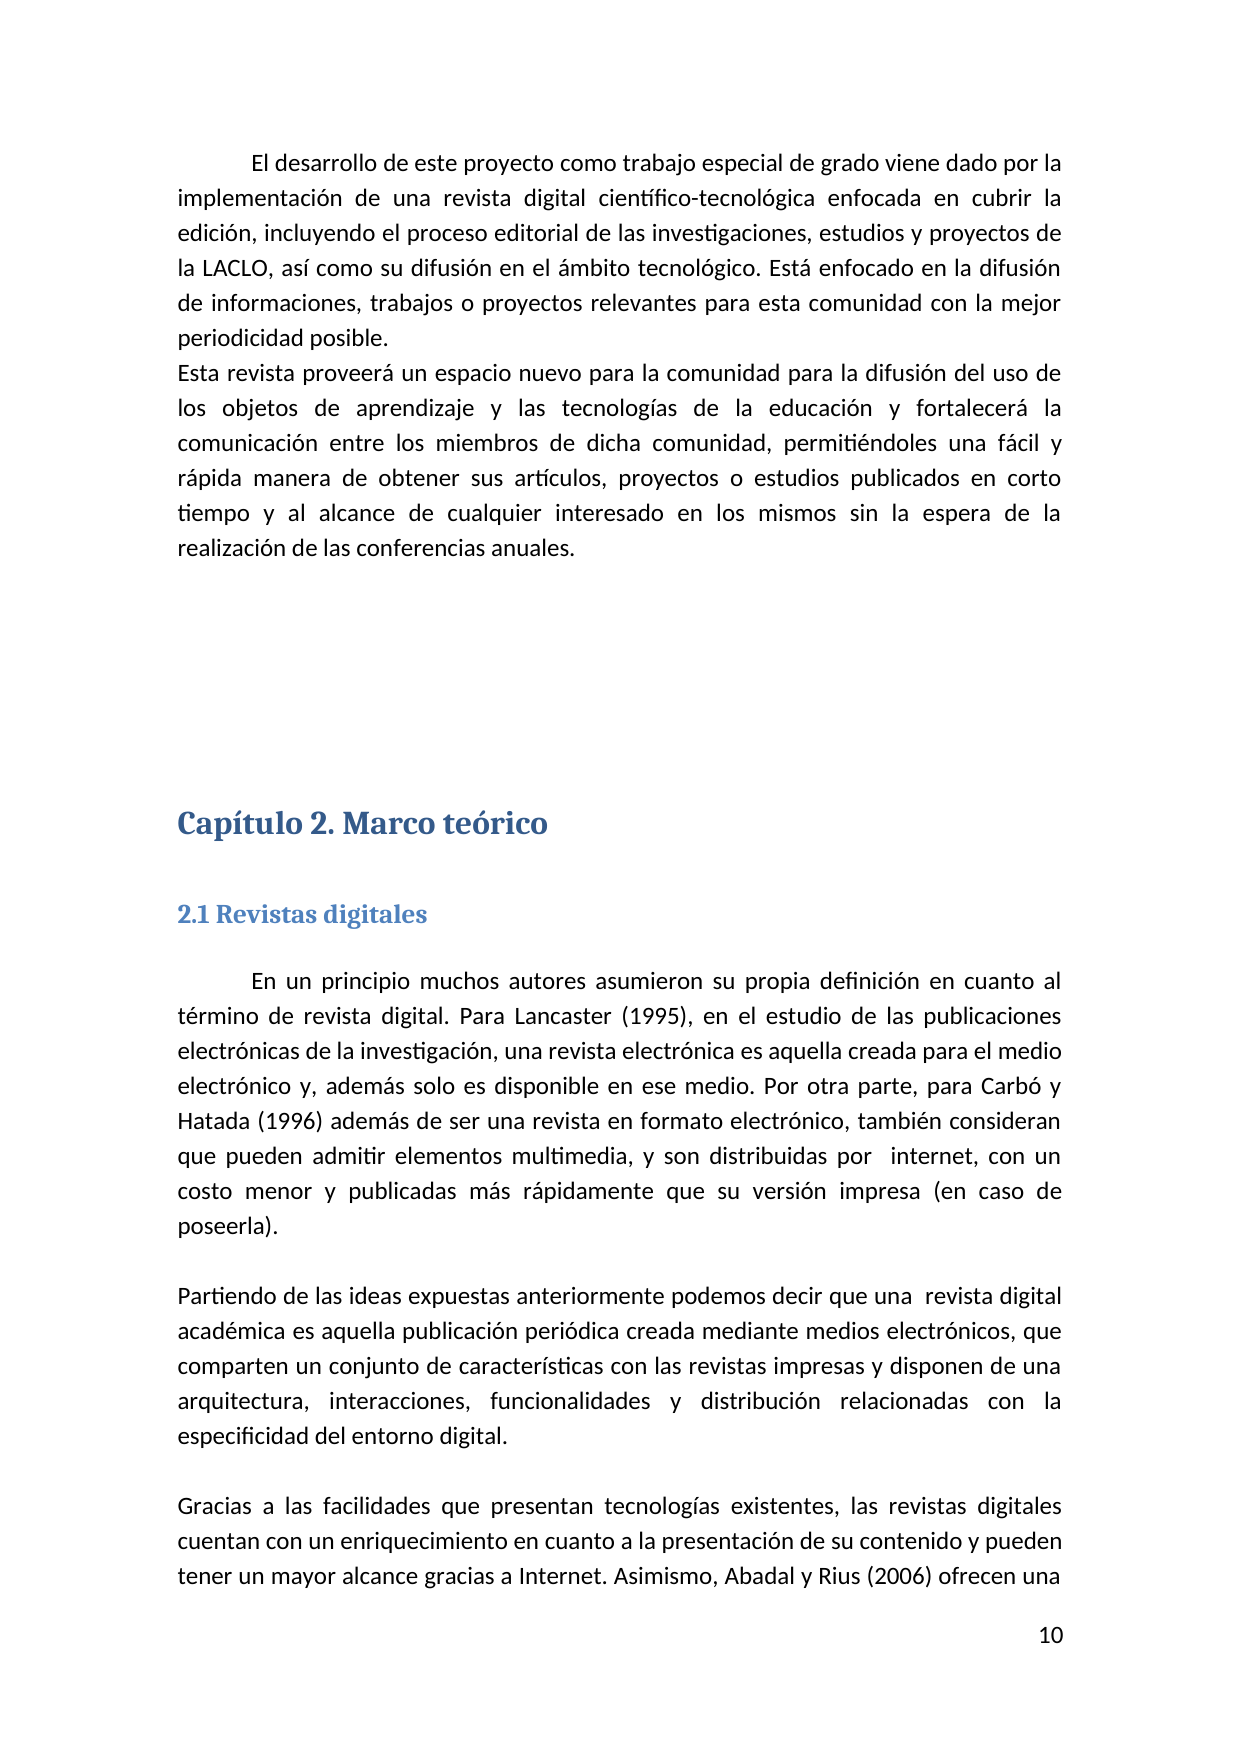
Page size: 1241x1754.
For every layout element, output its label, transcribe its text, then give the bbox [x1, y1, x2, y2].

subtitle Capítulo 2. Marco teórico [177, 804, 1063, 843]
text Partiendo de las ideas expuestas anteriormente podemos decir que una revista digital académica es aquella publicación periódica creada mediante medios electrónicos, que comparten un conjunto de características con las revistas impresas y disponen de una arquitectura, interacciones, funcionalidades y distribución relacionadas con la especificidad del entorno digital. [177, 1280, 1063, 1450]
text En un principio muchos autores asumieron su propia definición en cuanto al término de revista digital. Para Lancaster (1995), en el estudio de las publicaciones electrónicas de la investigación, una revista electrónica es aquella creada para el medio electrónico y, además solo es disponible en ese medio. Por otra parte, para Carbó y Hatada (1996) además de ser una revista en formato electrónico, también consideran que pueden admitir elementos multimedia, y son distribuidas por internet, con un costo menor y publicadas más rápidamente que su versión impresa (en caso de poseerla). [177, 965, 1063, 1240]
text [177, 1490, 1063, 1590]
text El desarrollo de este proyecto como trabajo especial de grado viene dado por la implementación de una revista digital científico-tecnológica enfocada en cubrir la edición, incluyendo el proceso editorial de las investigaciones, estudios y proyectos de la LACLO, así como su difusión en el ámbito tecnológico. Está enfocado en la difusión de informaciones, trabajos o proyectos relevantes para esta comunidad con la mejor periodicidad posible. [177, 148, 1063, 353]
subtitle 2.1 Revistas digitales [177, 899, 1063, 930]
text Esta revista proveerá un espacio nuevo para la comunidad para la difusión del uso de los objetos de aprendizaje y las tecnologías de la educación y fortalecerá la comunicación entre los miembros de dicha comunidad, permitiéndoles una fácil y rápida manera de obtener sus artículos, proyectos o estudios publicados en corto tiempo y al alcance de cualquier interesado en los mismos sin la espera de la realización de las conferencias anuales. [177, 358, 1063, 563]
